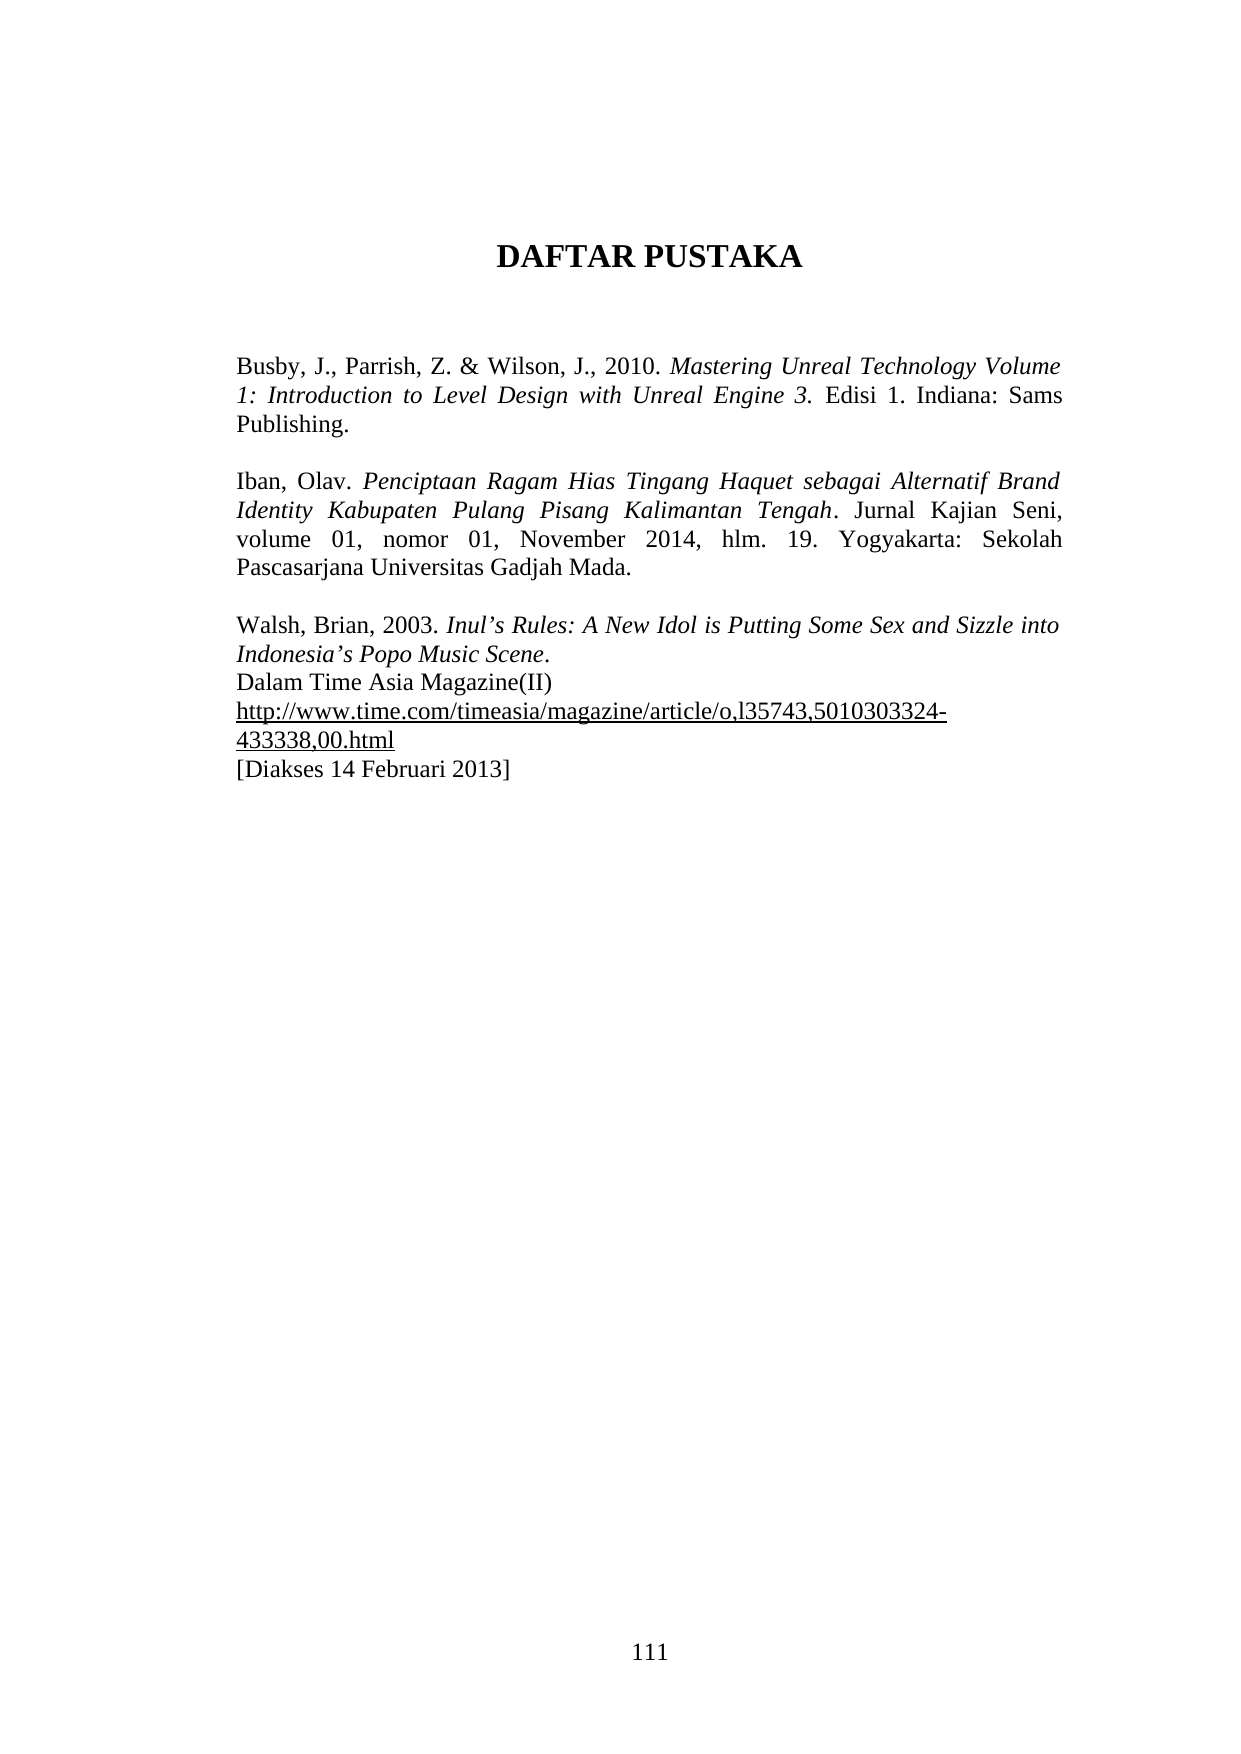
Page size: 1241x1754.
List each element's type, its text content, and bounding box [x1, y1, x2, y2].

text Walsh, Brian, 2003. Inul’s Rules: A New Idol is Putting Some Sex and Sizzle into Indonesia’s Popo Music Scene. [236, 610, 1063, 667]
text http://www.time.com/timeasia/magazine/article/o,l35743,5010303324-433338,00.html [236, 696, 1063, 754]
text Dalam Time Asia Magazine(II) [236, 667, 1063, 696]
text Iban, Olav. Penciptaan Ragam Hias Tingang Haquet sebagai Alternatif Brand Identity Kabupaten Pulang Pisang Kalimantan Tengah. Jurnal Kajian Seni, volume 01, nomor 01, November 2014, hlm. 19. Yogyakarta: Sekolah Pascasarjana Universitas Gadjah Mada. [236, 466, 1063, 581]
text DAFTAR PUSTAKA [236, 236, 1063, 274]
text Busby, J., Parrish, Z. & Wilson, J., 2010. Mastering Unreal Technology Volume 1: Introduction to Level Design with Unreal Engine 3. Edisi 1. Indiana: Sams Publishing. [236, 351, 1063, 437]
text [Diakses 14 Februari 2013] [236, 754, 1063, 782]
